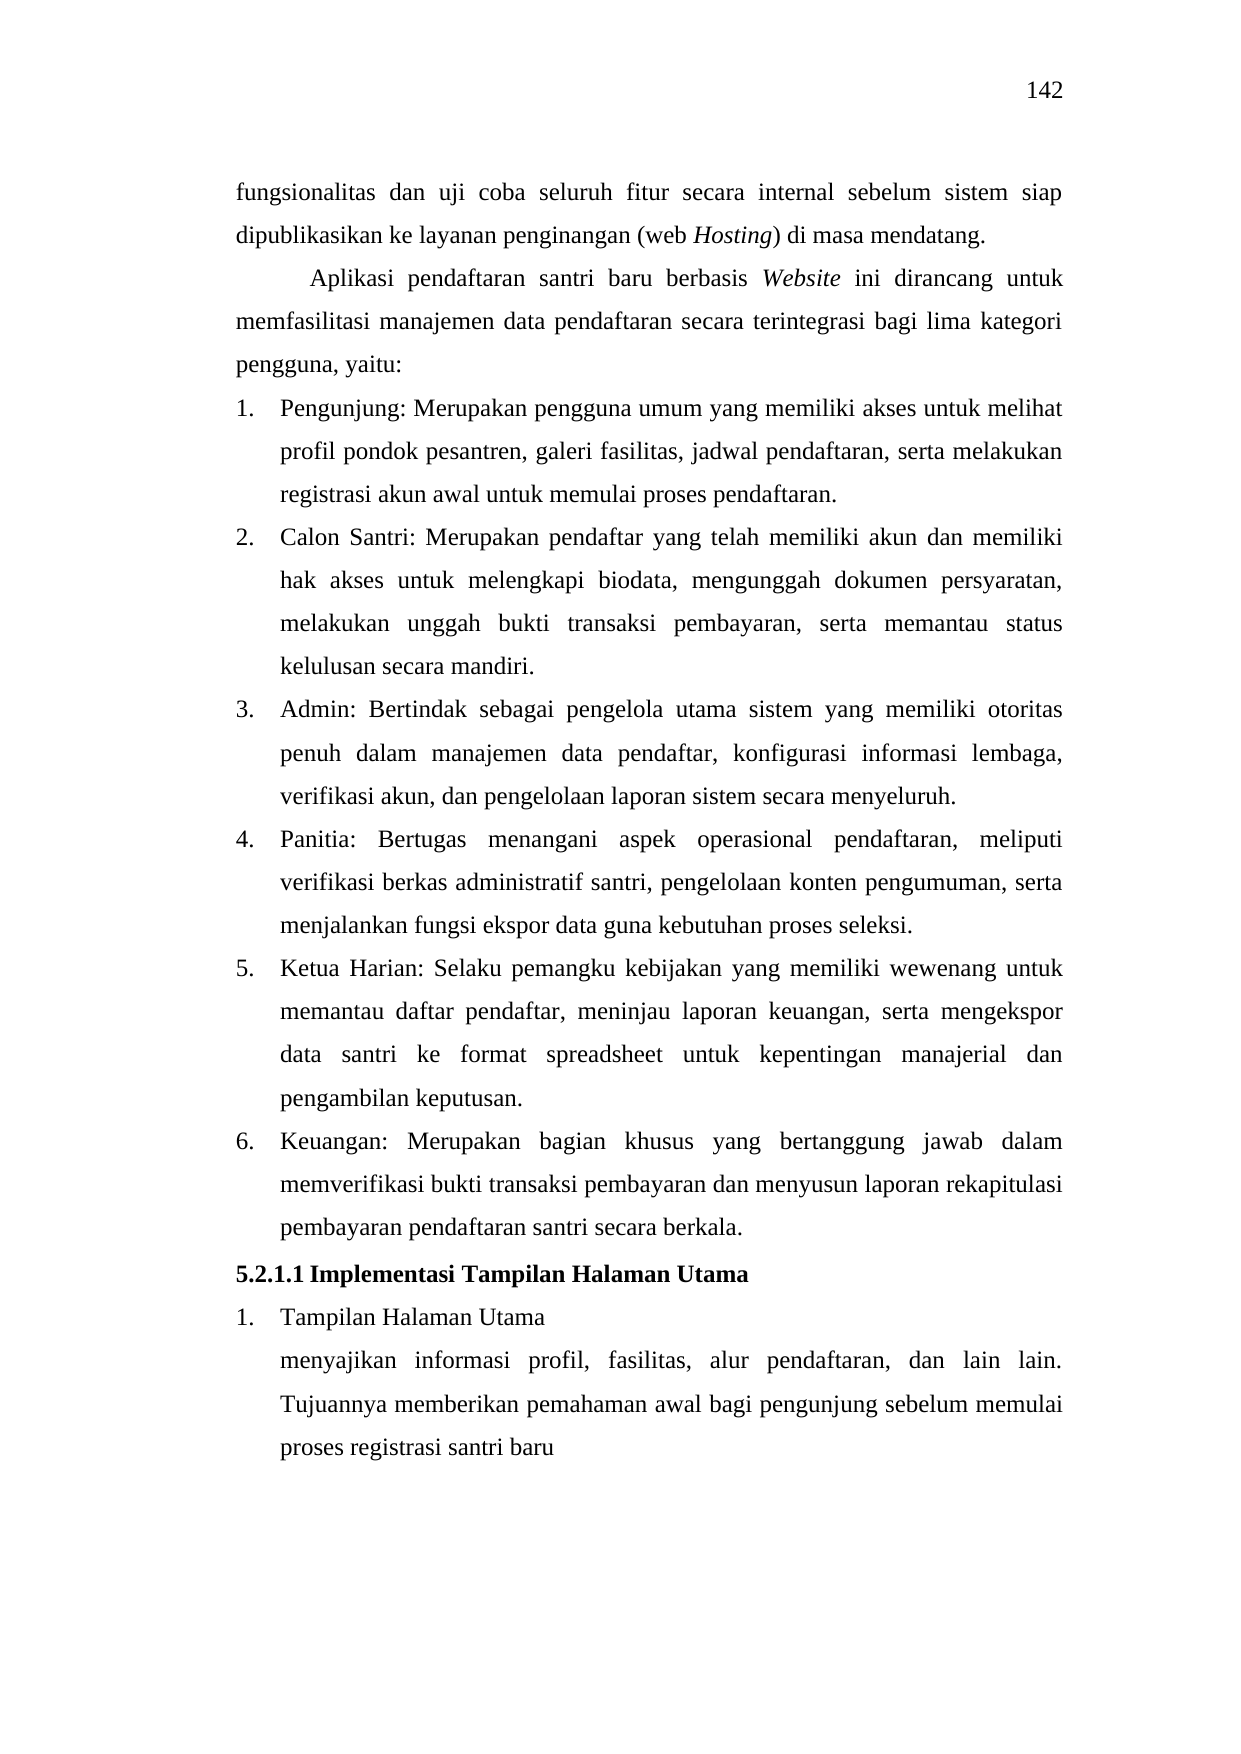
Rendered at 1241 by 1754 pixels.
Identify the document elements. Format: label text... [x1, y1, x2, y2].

list Admin: Bertindak sebagai pengelola utama sistem yang memiliki otoritas penuh dalam manajemen data pendaftar, konfigurasi informasi lembaga, verifikasi akun, dan pengelolaan laporan sistem secara menyeluruh. [236, 694, 1063, 809]
text Aplikasi pendaftaran santri baru berbasis Website ini dirancang untuk memfasilitasi manajemen data pendaftaran secara terintegrasi bagi lima kategori pengguna, yaitu: [236, 263, 1063, 378]
list Implementasi Tampilan Halaman Utama [236, 1259, 1063, 1288]
list Panitia: Bertugas menangani aspek operasional pendaftaran, meliputi verifikasi berkas administratif santri, pengelolaan konten pengumuman, serta menjalankan fungsi ekspor data guna kebutuhan proses seleksi. [236, 824, 1063, 939]
list Pengunjung: Merupakan pengguna umum yang memiliki akses untuk melihat profil pondok pesantren, galeri fasilitas, jadwal pendaftaran, serta melakukan registrasi akun awal untuk memulai proses pendaftaran. [236, 393, 1063, 508]
text menyajikan informasi profil, fasilitas, alur pendaftaran, dan lain lain. Tujuannya memberikan pemahaman awal bagi pengunjung sebelum memulai proses registrasi santri baru [280, 1346, 1063, 1461]
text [236, 177, 1063, 249]
list Ketua Harian: Selaku pemangku kebijakan yang memiliki wewenang untuk memantau daftar pendaftar, meninjau laporan keuangan, serta mengekspor data santri ke format spreadsheet untuk kepentingan manajerial dan pengambilan keputusan. [236, 953, 1063, 1111]
list Tampilan Halaman Utama [236, 1302, 1063, 1331]
list Keuangan: Merupakan bagian khusus yang bertanggung jawab dalam memverifikasi bukti transaksi pembayaran dan menyusun laporan rekapitulasi pembayaran pendaftaran santri secara berkala. [236, 1126, 1063, 1241]
list Calon Santri: Merupakan pendaftar yang telah memiliki akun dan memiliki hak akses untuk melengkapi biodata, mengunggah dokumen persyaratan, melakukan unggah bukti transaksi pembayaran, serta memantau status kelulusan secara mandiri. [236, 522, 1063, 680]
